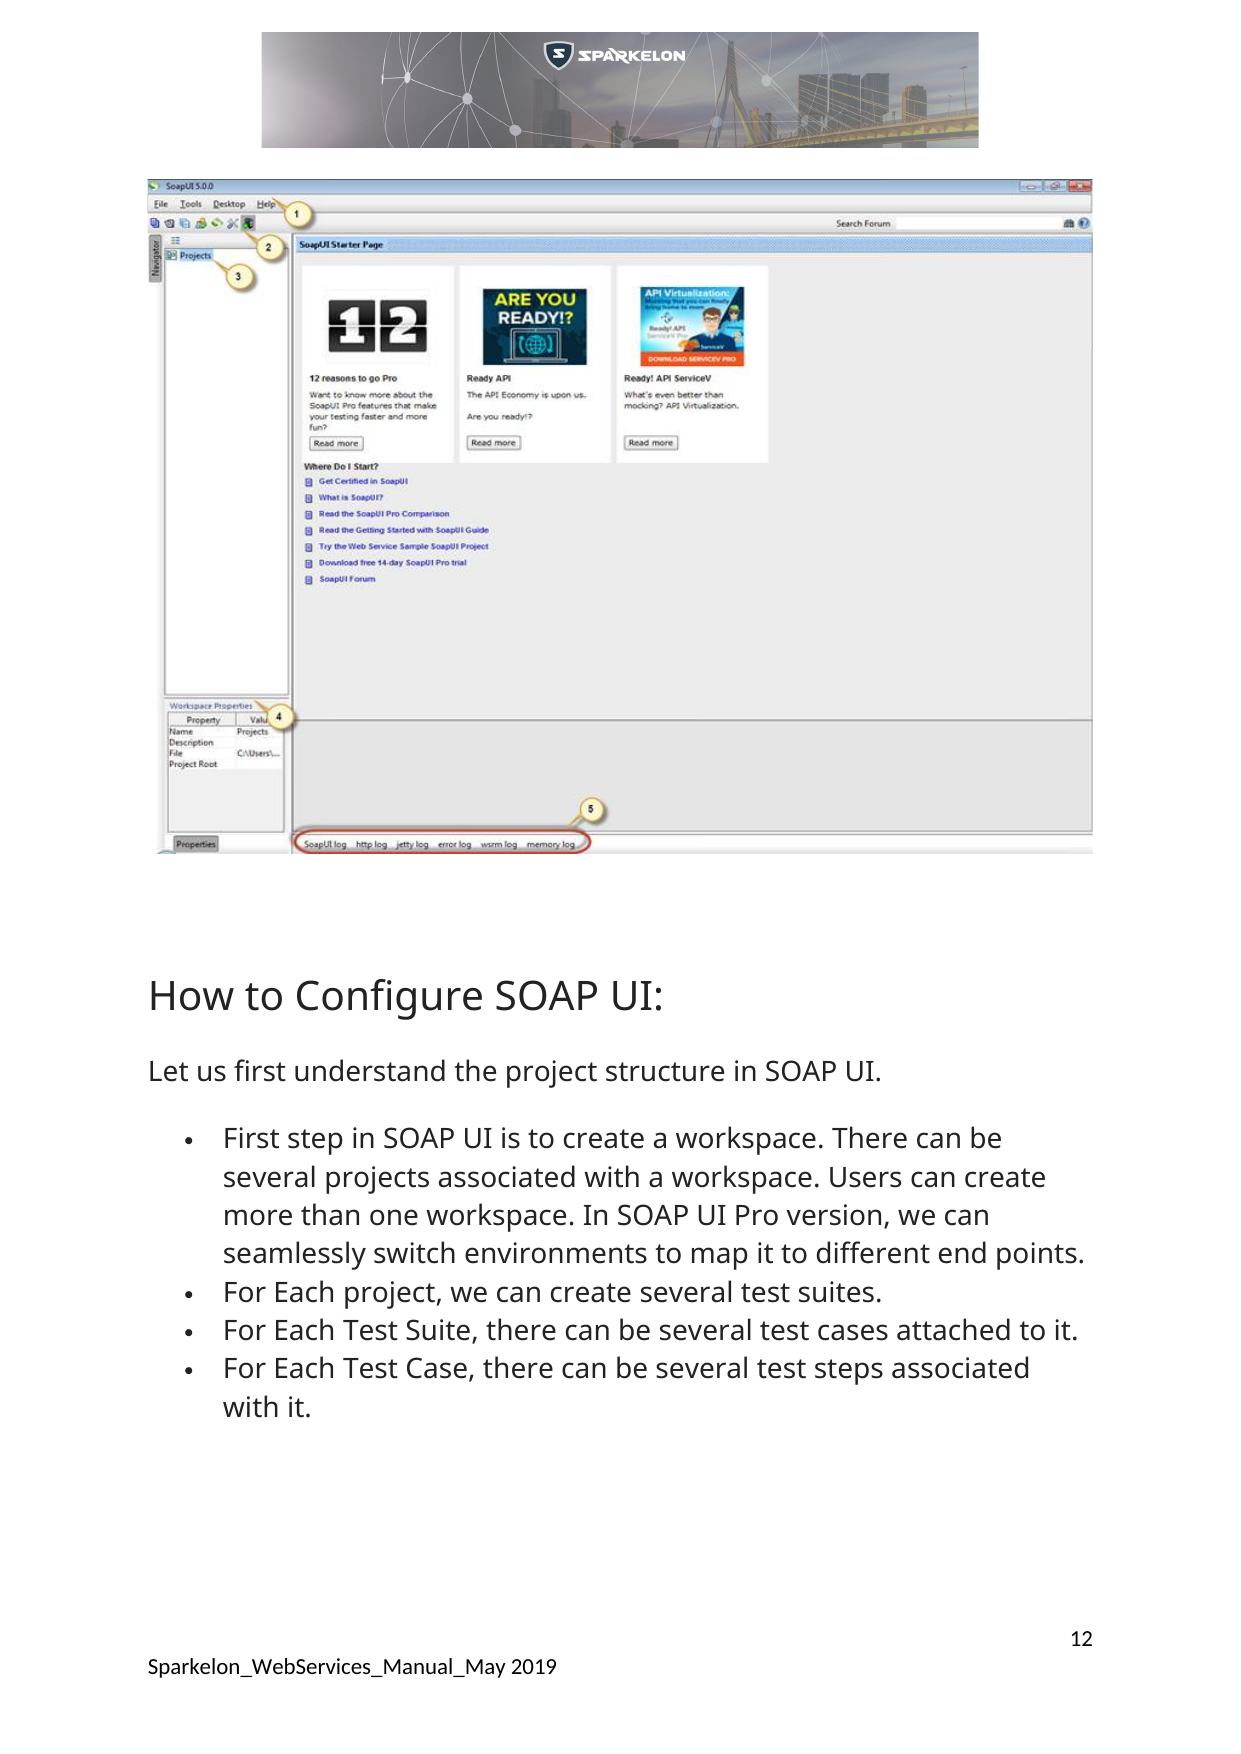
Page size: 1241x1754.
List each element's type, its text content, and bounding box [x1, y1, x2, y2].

list For Each Test Case, there can be several test steps associated with it. [185, 1349, 1093, 1425]
list For Each Test Suite, there can be several test cases attached to it. [185, 1310, 1093, 1349]
picture [147, 179, 1093, 854]
text Let us first understand the project structure in SOAP UI. [148, 1051, 1093, 1089]
list For Each project, we can create several test suites. [185, 1272, 1093, 1310]
text How to Configure SOAP UI: [148, 967, 1093, 1022]
list First step in SOAP UI is to create a workspace. There can be several projects associated with a workspace. Users can create more than one workspace. In SOAP UI Pro version, we can seamlessly switch environments to map it to different end points. [185, 1119, 1093, 1272]
picture [261, 32, 979, 148]
